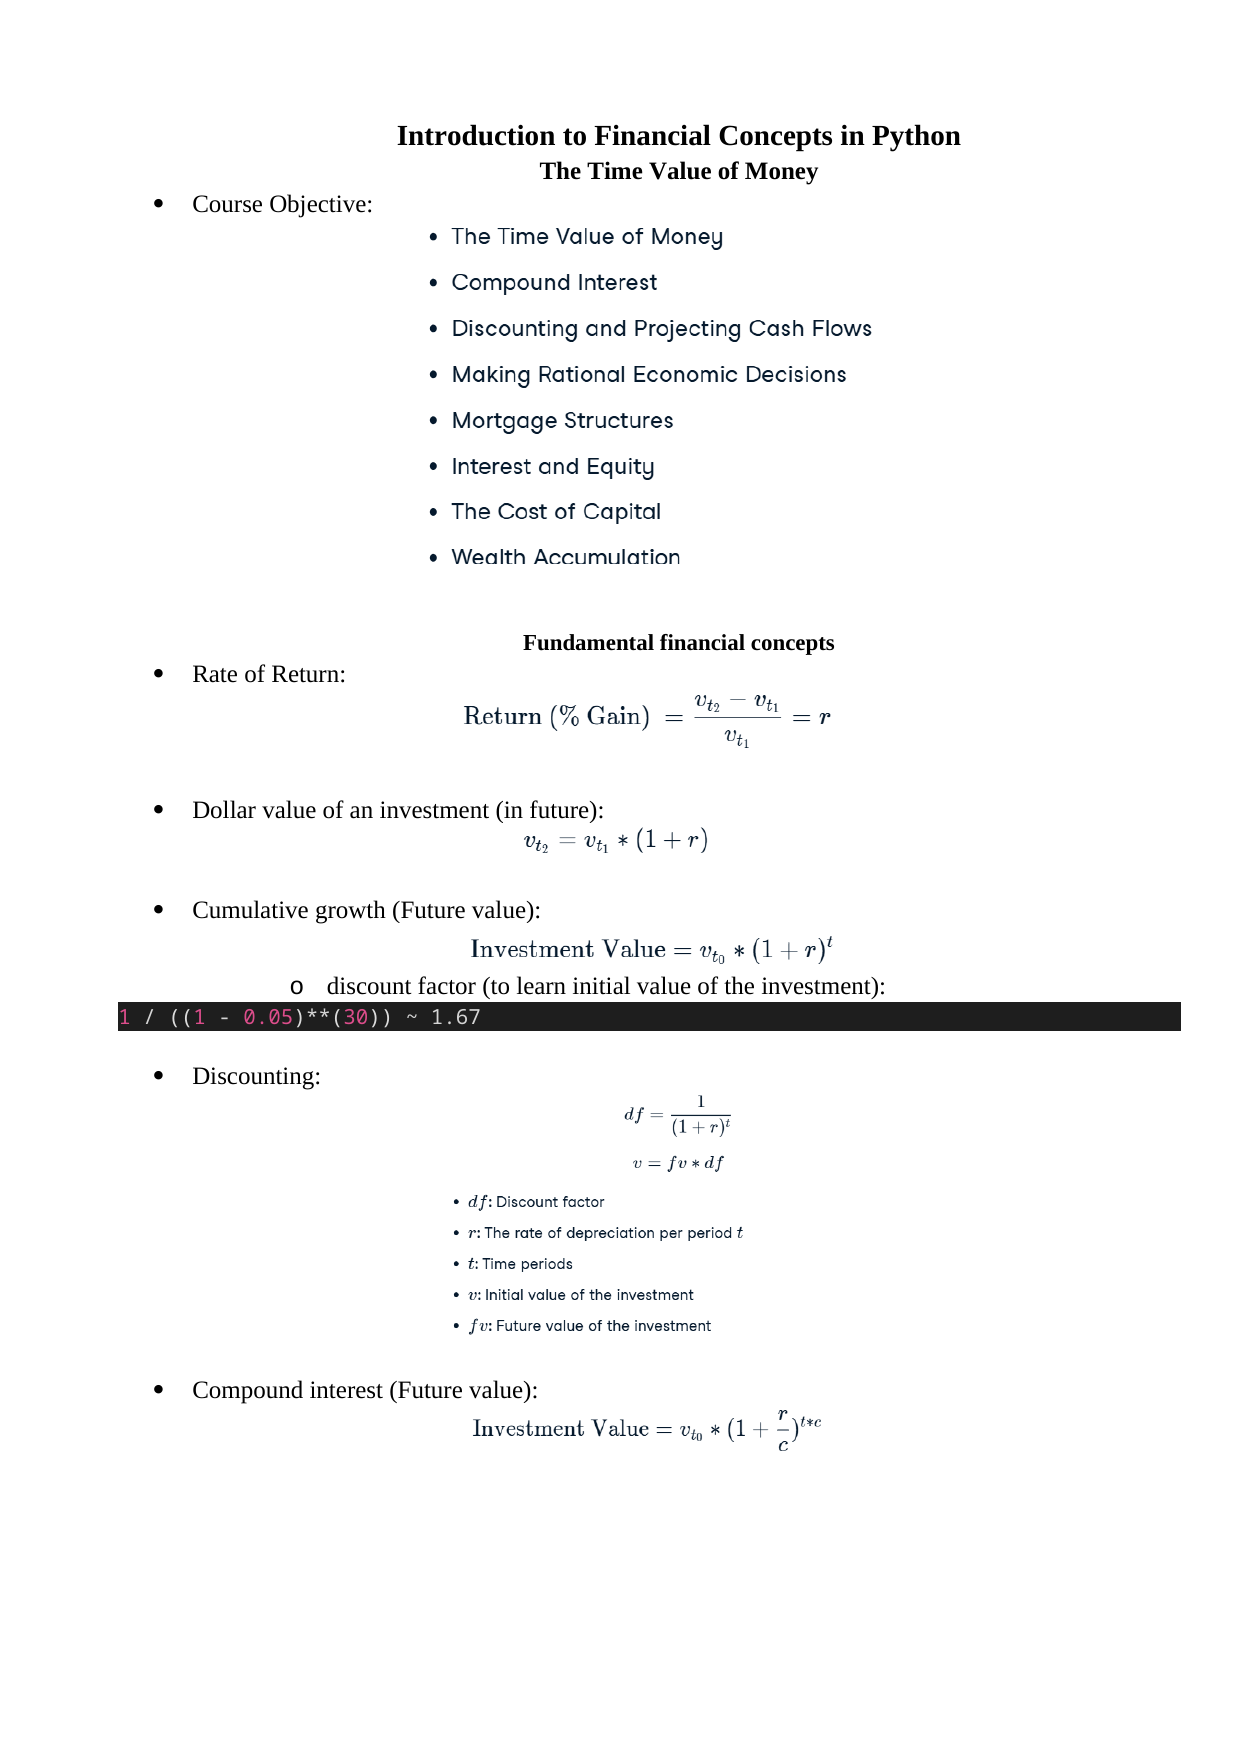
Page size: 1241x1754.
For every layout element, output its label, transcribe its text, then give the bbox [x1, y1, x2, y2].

list Dollar value of an investment (in future): [154, 795, 1181, 823]
list discount factor (to learn initial value of the investment): [289, 971, 1181, 1002]
list Compound interest (Future value): [154, 1375, 1181, 1404]
picture [447, 1090, 853, 1341]
subtitle Fundamental financial concepts [118, 629, 1181, 655]
picture [421, 217, 878, 564]
list Course Objective: [154, 189, 1181, 217]
list Rate of Return: [154, 659, 1181, 688]
picture [299, 823, 1000, 861]
text 1 / ((1 - 0.05)**(30)) ~ 1.67 [118, 1002, 1181, 1031]
picture [457, 1403, 843, 1457]
picture [328, 923, 971, 968]
list Discounting: [154, 1061, 1181, 1090]
subtitle Introduction to Financial Concepts in Python [118, 118, 1181, 152]
list Cumulative growth (Future value): [154, 895, 1181, 923]
subtitle The Time Value of Money [118, 156, 1181, 184]
picture [428, 688, 871, 761]
